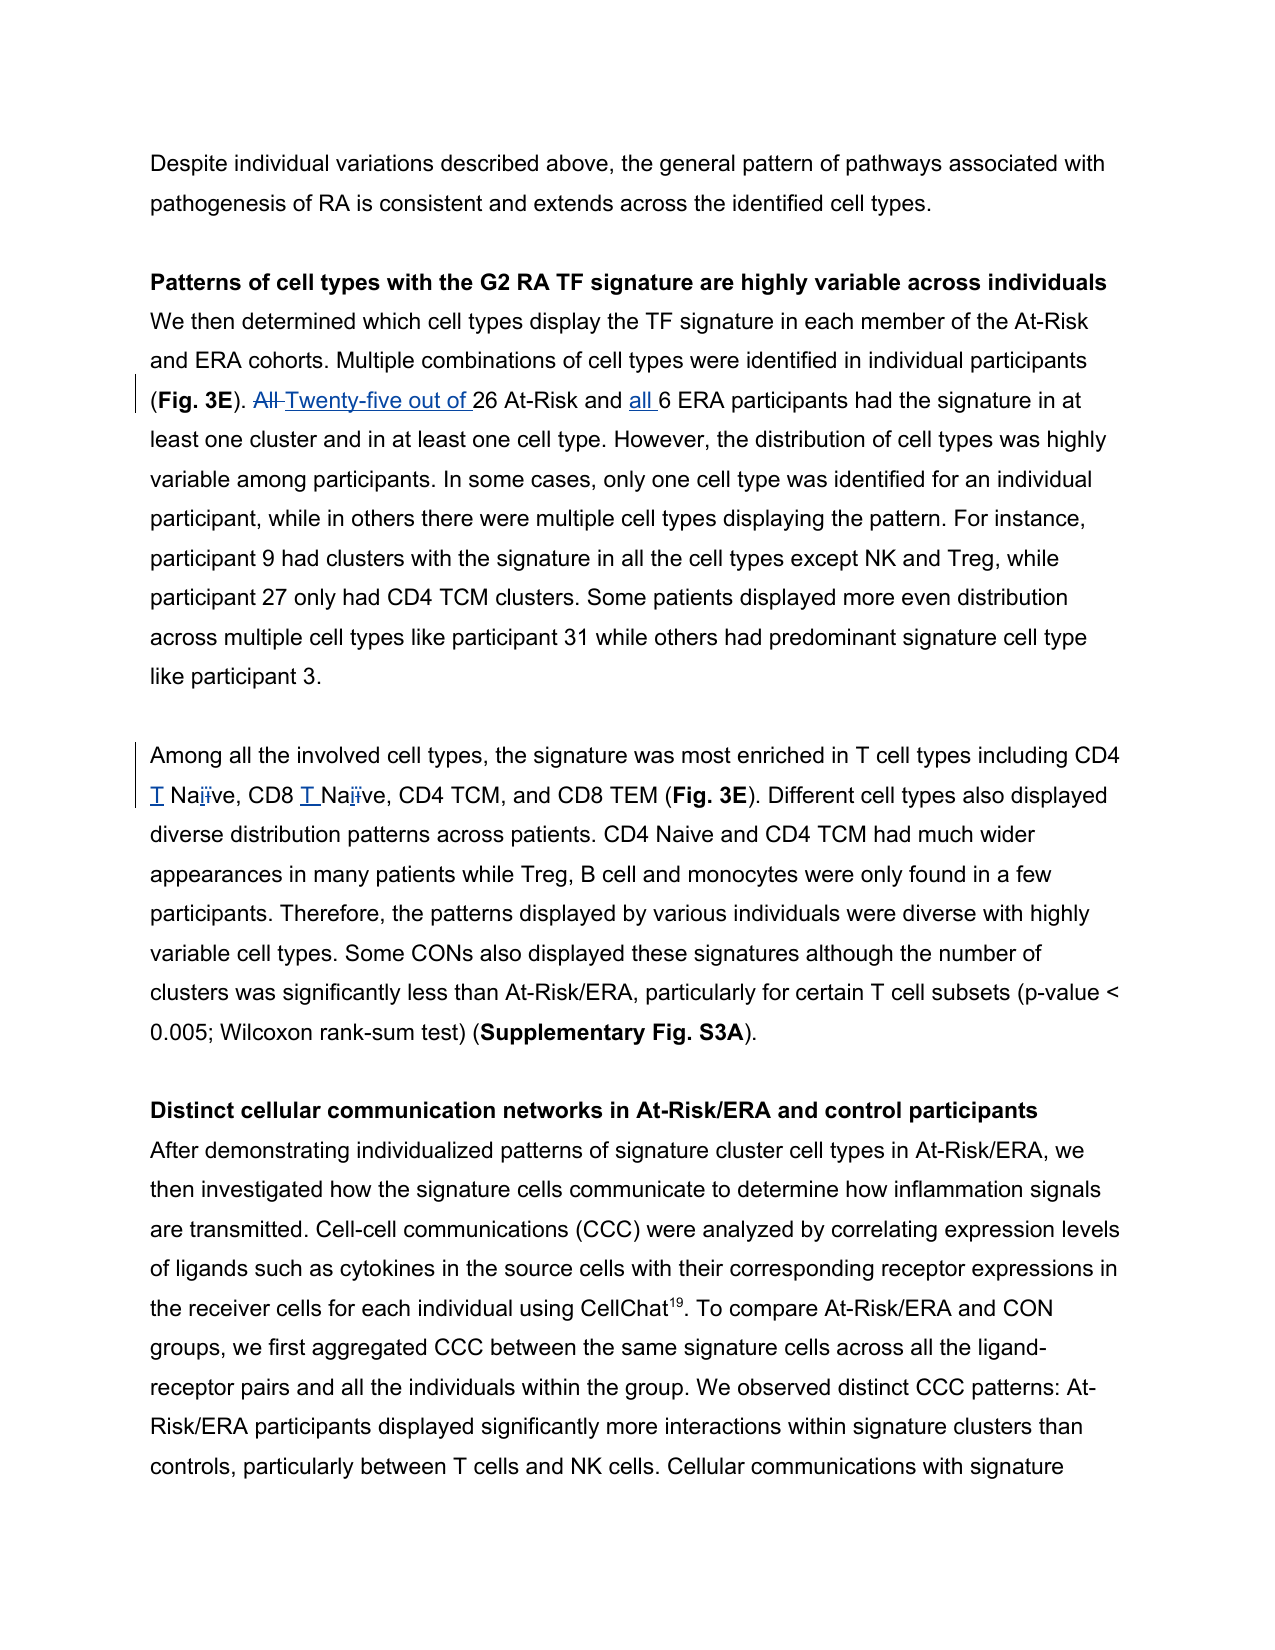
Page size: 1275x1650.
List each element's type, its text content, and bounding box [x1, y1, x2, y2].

text Among all the involved cell types, the signature was most enriched in T cell types including CD4 Nave, CD8 Nave, CD4 TCM, and CD8 TEM (Fig. 3E). Different cell types also displayed diverse distribution patterns across patients. CD4 Naive and CD4 TCM had much wider appearances in many patients while Treg, B cell and monocytes were only found in a few participants. Therefore, the patterns displayed by various individuals were diverse with highly variable cell types. Some CONs also displayed these signatures although the number of clusters was significantly less than At-Risk/ERA, particularly for certain T cell subsets (p-value < 0.005; Wilcoxon rank-sum test) (Supplementary Fig. S3A). [150, 742, 1125, 1045]
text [150, 1137, 1125, 1479]
subtitle Distinct cellular communication networks in At-Risk/ERA and control participants [150, 1097, 1125, 1124]
subtitle Patterns of cell types with the G2 RA TF signature are highly variable across individuals [150, 268, 1125, 295]
text We then determined which cell types display the TF signature in each member of the At-Risk and ERA cohorts. Multiple combinations of cell types were identified in individual participants (Fig. 3E). 26 At-Risk and 6 ERA participants had the signature in at least one cluster and in at least one cell type. However, the distribution of cell types was highly variable among participants. In some cases, only one cell type was identified for an individual participant, while in others there were multiple cell types displaying the pattern. For instance, participant 9 had clusters with the signature in all the cell types except NK and Treg, while participant 27 only had CD4 TCM clusters. Some patients displayed more even distribution across multiple cell types like participant 31 while others had predominant signature cell type like participant 3. [150, 308, 1125, 689]
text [150, 150, 1125, 216]
